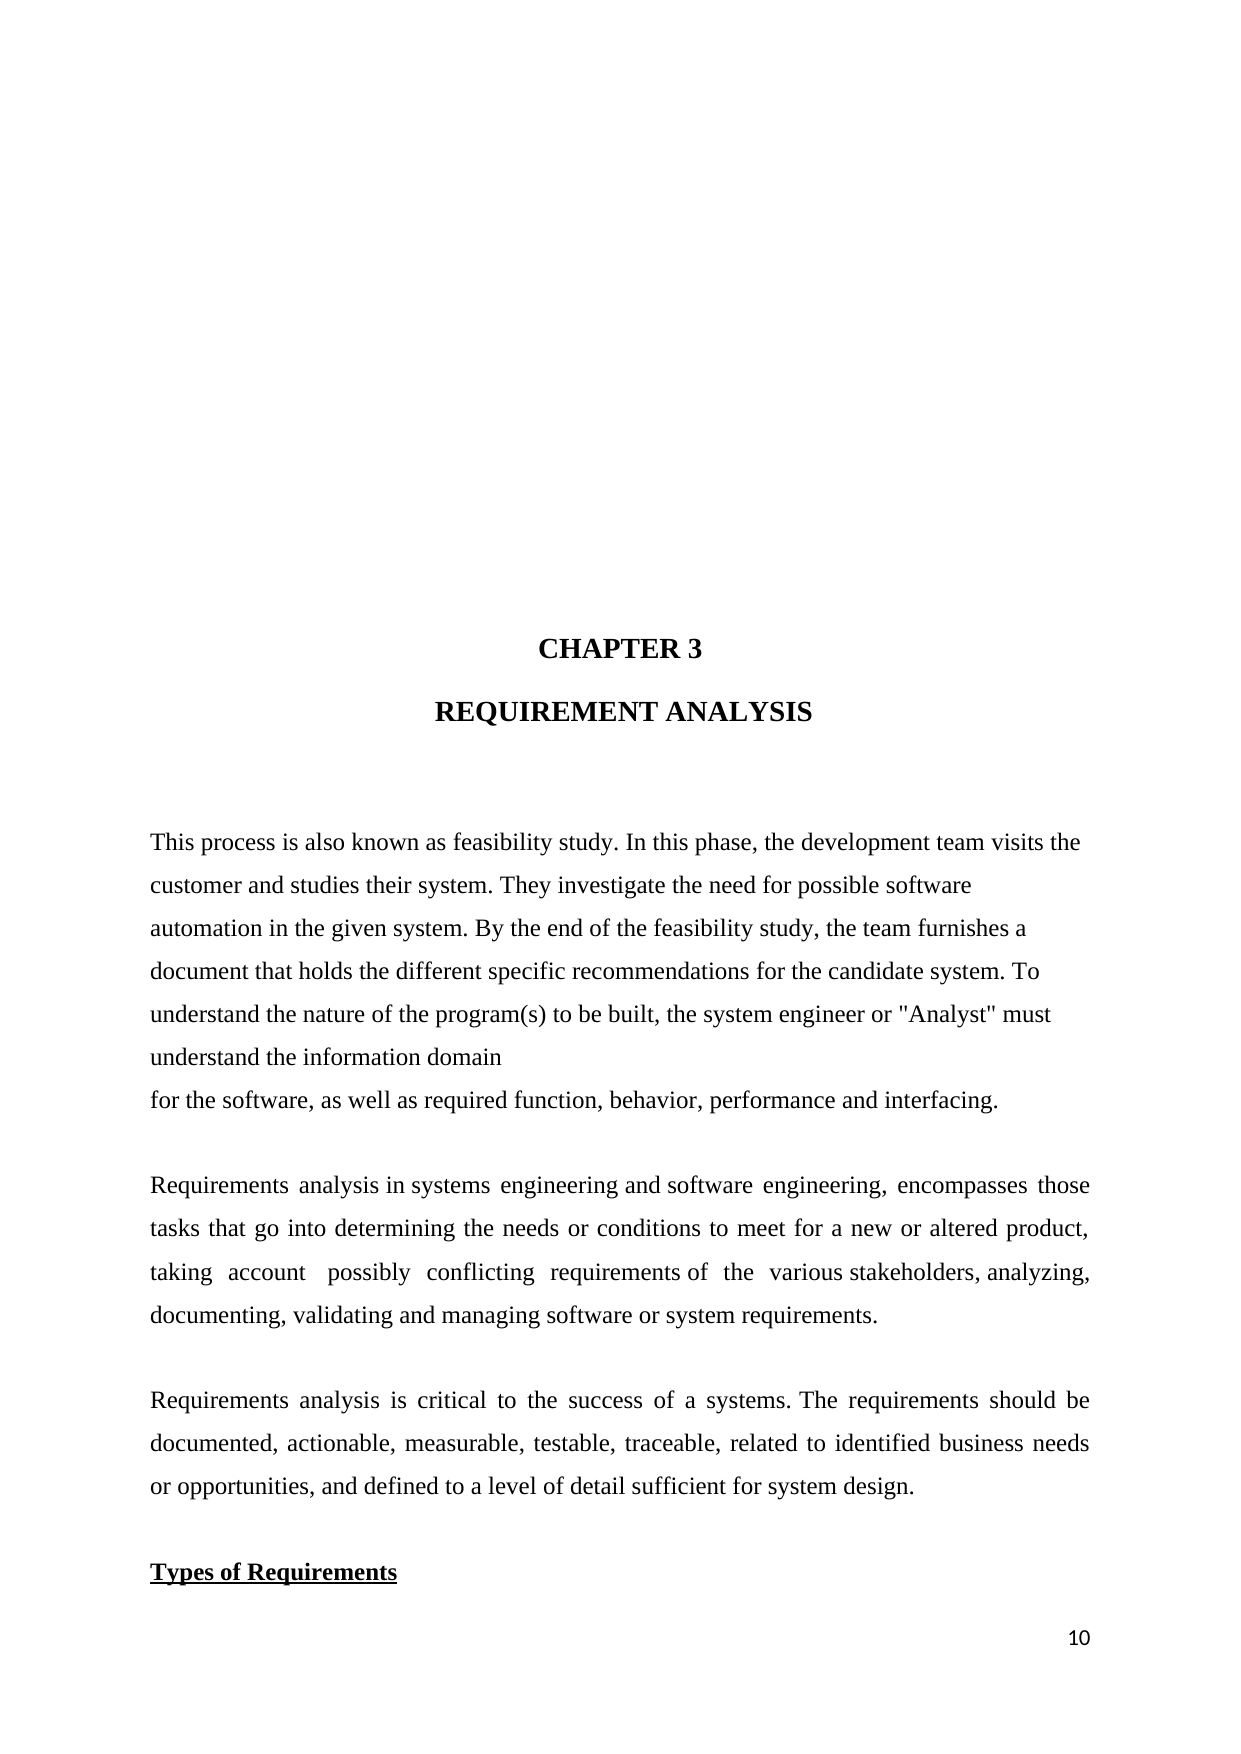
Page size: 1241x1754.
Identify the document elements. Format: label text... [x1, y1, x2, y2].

text Types of Requirements [150, 1557, 1090, 1586]
text Requirements analysis in systems engineering and software engineering, encompasses those tasks that go into determining the needs or conditions to meet for a new or altered product, taking account possibly conflicting requirements of the various stakeholders, analyzing, documenting, validating and managing software or system requirements. [150, 1170, 1090, 1328]
text This process is also known as feasibility study. In this phase, the development team visits the customer and studies their system. They investigate the need for possible software automation in the given system. By the end of the feasibility study, the team furnishes a document that holds the different specific recommendations for the candidate system. To understand the nature of the program(s) to be built, the system engineer or "Analyst" must understand the information domain [150, 827, 1090, 1071]
text REQUIREMENT ANALYSIS [150, 694, 1090, 727]
text Requirements analysis is critical to the success of a systems. The requirements should be documented, actionable, measurable, testable, traceable, related to identified business needs or opportunities, and defined to a level of detail sufficient for system design. [150, 1385, 1090, 1500]
text CHAPTER 3 [150, 631, 1090, 664]
text for the software, as well as required function, behavior, performance and interfacing. [150, 1085, 1090, 1114]
